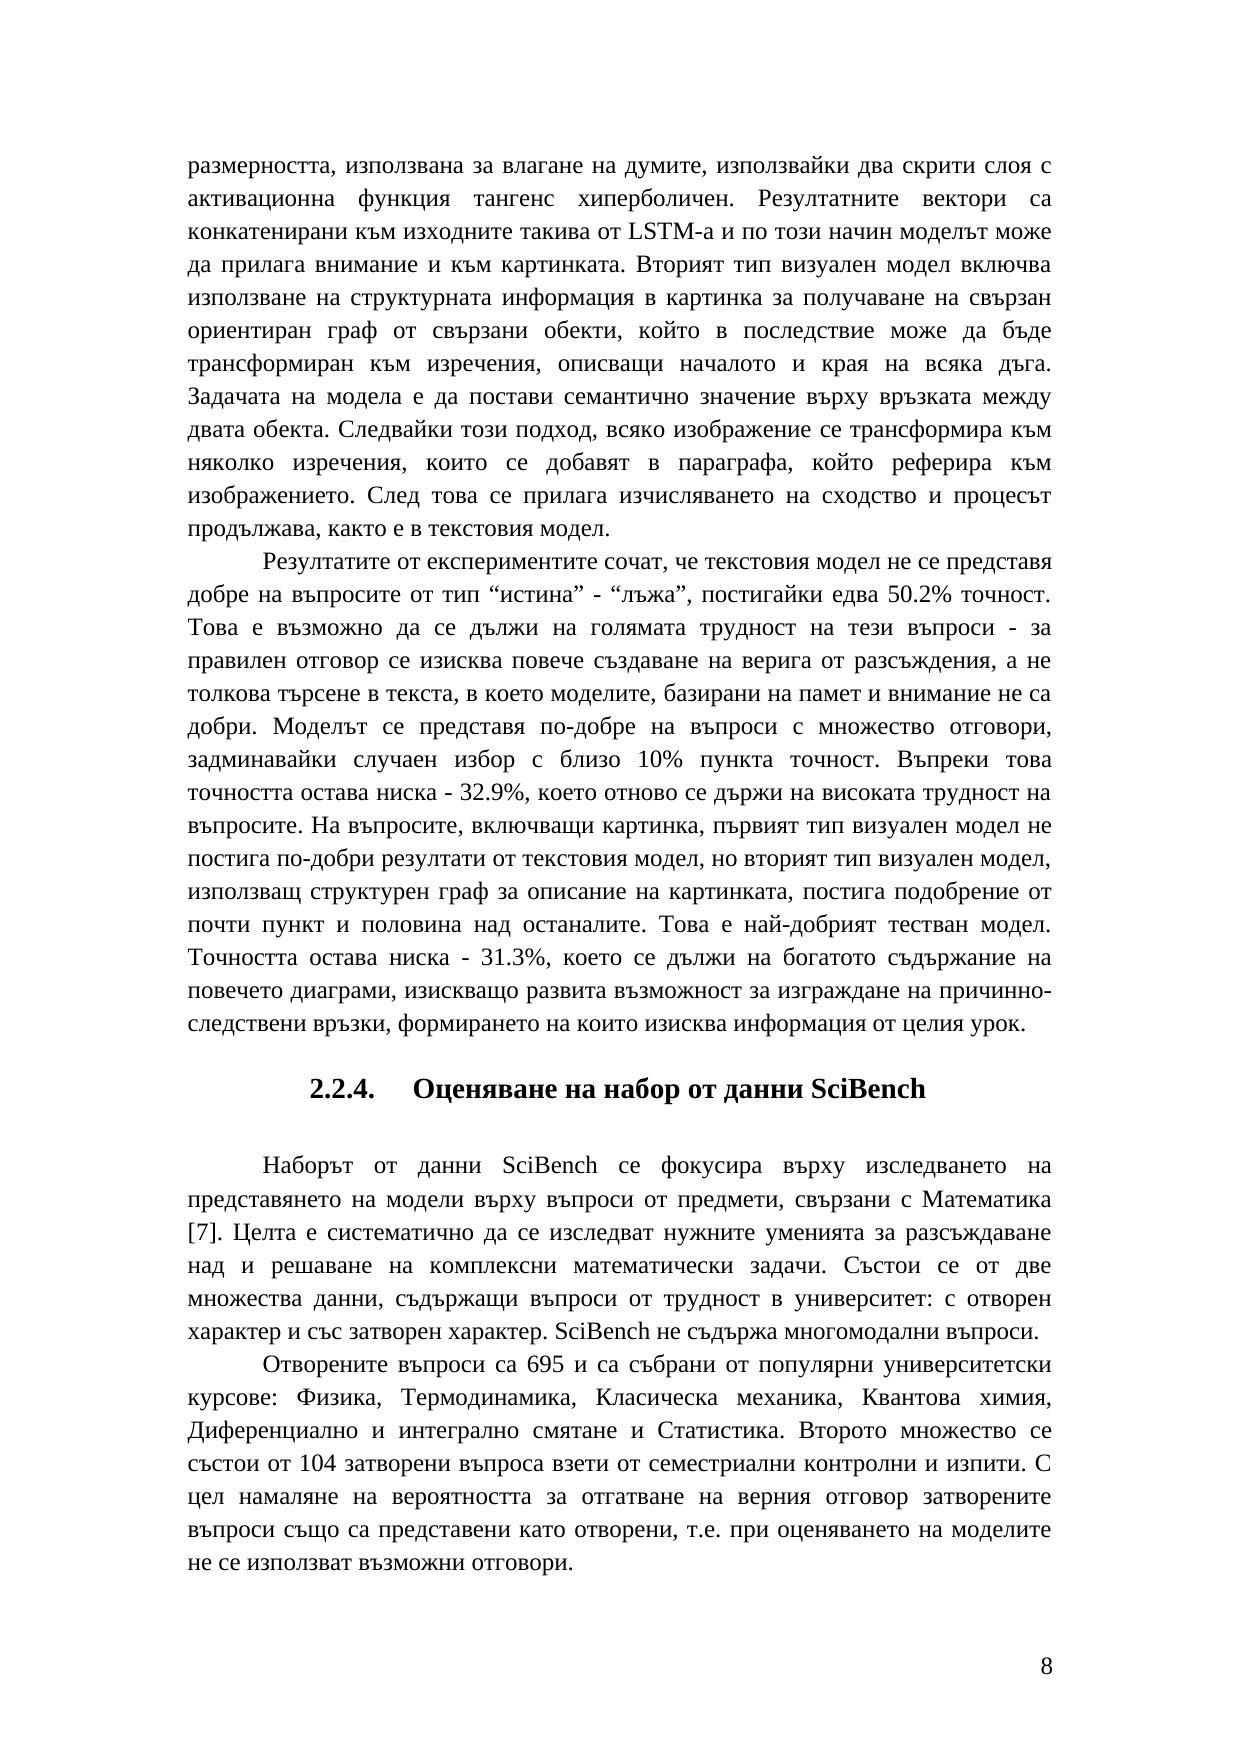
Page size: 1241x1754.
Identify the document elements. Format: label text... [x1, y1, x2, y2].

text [187, 150, 1053, 542]
text Отворените въпроси са 695 и са събрани от популярни университетски курсове: Физика, Термодинамика, Класическа механика, Квантова химия, Диференциално и интегрално смятане и Статистика. Второто множество се състои от 104 затворени въпроса взети от семестриални контролни и изпити. С цел намаляне на вероятността за отгатване на верния отговор затворените въпроси също са представени като отворени, т.е. при оценяването на моделите не се използват възможни отговори. [187, 1349, 1053, 1576]
text Резултатите от експериментите сочат, че текстовия модел не се представя добре на въпросите от тип “истина” - “лъжа”, постигайки едва 50.2% точност. Това е възможно да се дължи на голямата трудност на тези въпроси - за правилен отговор се изисква повече създаване на верига от разсъждения, а не толкова търсене в текста, в което моделите, базирани на памет и внимание не са добри. Моделът се представя по-добре на въпроси с множество отговори, задминавайки случаен избор с близо 10% пункта точност. Въпреки това точността остава ниска - 32.9%, което отново се държи на високата трудност на въпросите. На въпросите, включващи картинка, първият тип визуален модел не постига по-добри резултати от текстовия модел, но вторият тип визуален модел, използващ структурен граф за описание на картинката, постига подобрение от почти пункт и половина над останалите. Това е най-добрият тестван модел. Точността остава ниска - 31.3%, което се дължи на богатото съдържание на повечето диаграми, изискващо развита възможност за изграждане на причинно-следствени връзки, формирането на които изисква информация от целия урок. [187, 546, 1053, 1037]
text Наборът от данни SciBench се фокусира върху изследването на представянето на модели върху въпроси от предмети, свързани с Математика [7]. Целта е систематично да се изследват нужните уменията за разсъждаване над и решаване на комплексни математически задачи. Състои се от две множества данни, съдържащи въпроси от трудност в университет: с отворен характер и със затворен характер. SciBench не съдържа многомодални въпроси. [187, 1151, 1053, 1344]
subtitle Оценяване на набор от данни SciBench [375, 1071, 1053, 1104]
